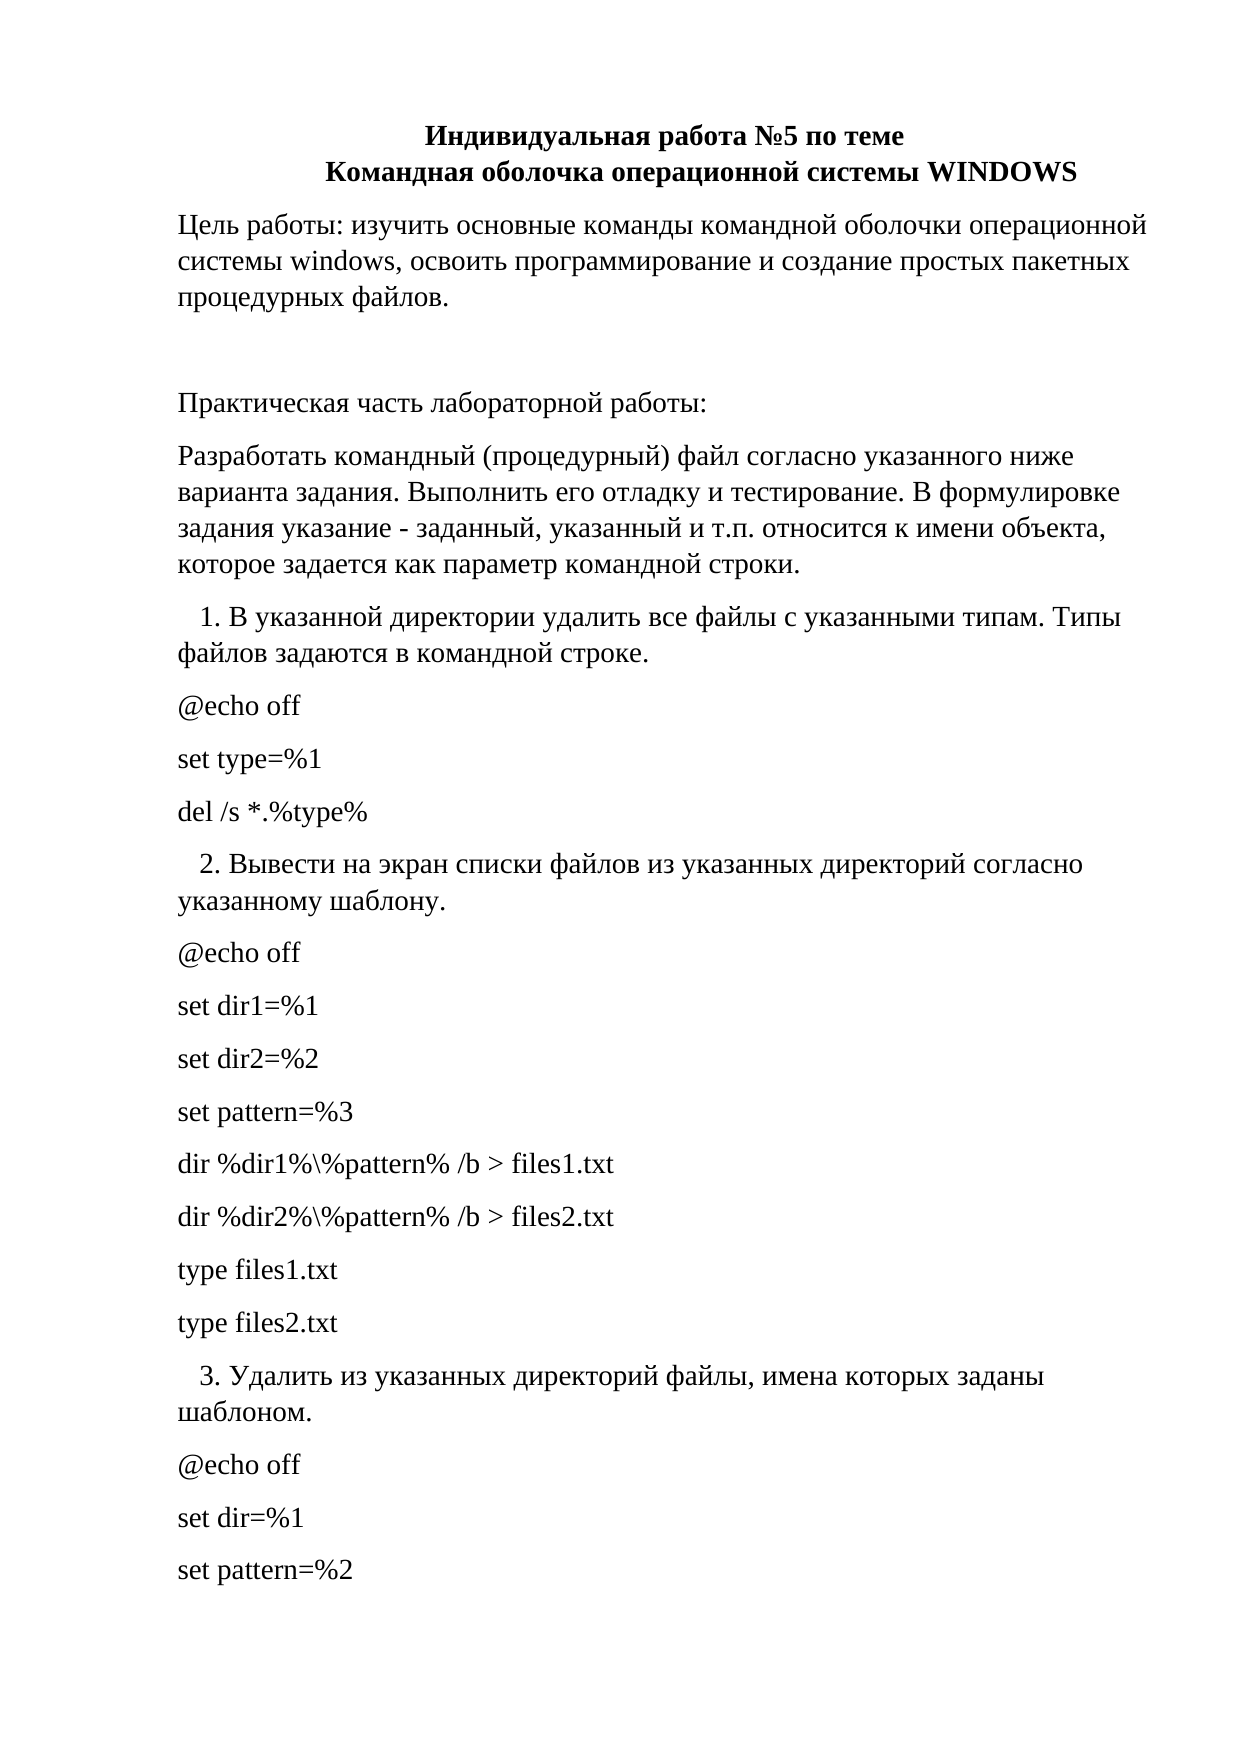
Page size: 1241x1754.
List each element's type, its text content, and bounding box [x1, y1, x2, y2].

text dir %dir1%\%pattern% /b > files1.txt [177, 1147, 1152, 1180]
text Разработать командный (процедурный) файл согласно указанного ниже варианта задания. Выполнить его отладку и тестирование. В формулировке задания указание - заданный, указанный и т.п. относится к имени объекта, которое задается как параметр командной строки. [177, 438, 1152, 580]
text type files1.txt [177, 1252, 1152, 1286]
text 2. Вывести на экран списки файлов из указанных директорий согласно указанному шаблону. [177, 846, 1152, 916]
text set pattern=%3 [177, 1094, 1152, 1127]
text @echo off [177, 688, 1152, 722]
text Индивидуальная работа №5 по теме Командная оболочка операционной системы WINDOWS [177, 118, 1152, 188]
text dir %dir2%\%pattern% /b > files2.txt [177, 1199, 1152, 1233]
text set dir2=%2 [177, 1041, 1152, 1074]
text type files2.txt [177, 1305, 1152, 1339]
text Цель работы: изучить основные команды командной оболочки операционной системы windows, освоить программирование и создание простых пакетных процедурных файлов. [177, 207, 1152, 313]
text @echo off [177, 1447, 1152, 1480]
text Практическая часть лабораторной работы: [177, 385, 1152, 418]
text 3. Удалить из указанных директорий файлы, имена которых заданы шаблоном. [177, 1358, 1152, 1428]
text set pattern=%2 [177, 1552, 1152, 1586]
text set dir=%1 [177, 1500, 1152, 1533]
text set type=%1 [177, 741, 1152, 774]
text del /s *.%type% [177, 794, 1152, 827]
text set dir1=%1 [177, 988, 1152, 1022]
text 1. В указанной директории удалить все файлы с указанными типам. Типы файлов задаются в командной строке. [177, 599, 1152, 669]
text @echo off [177, 935, 1152, 969]
